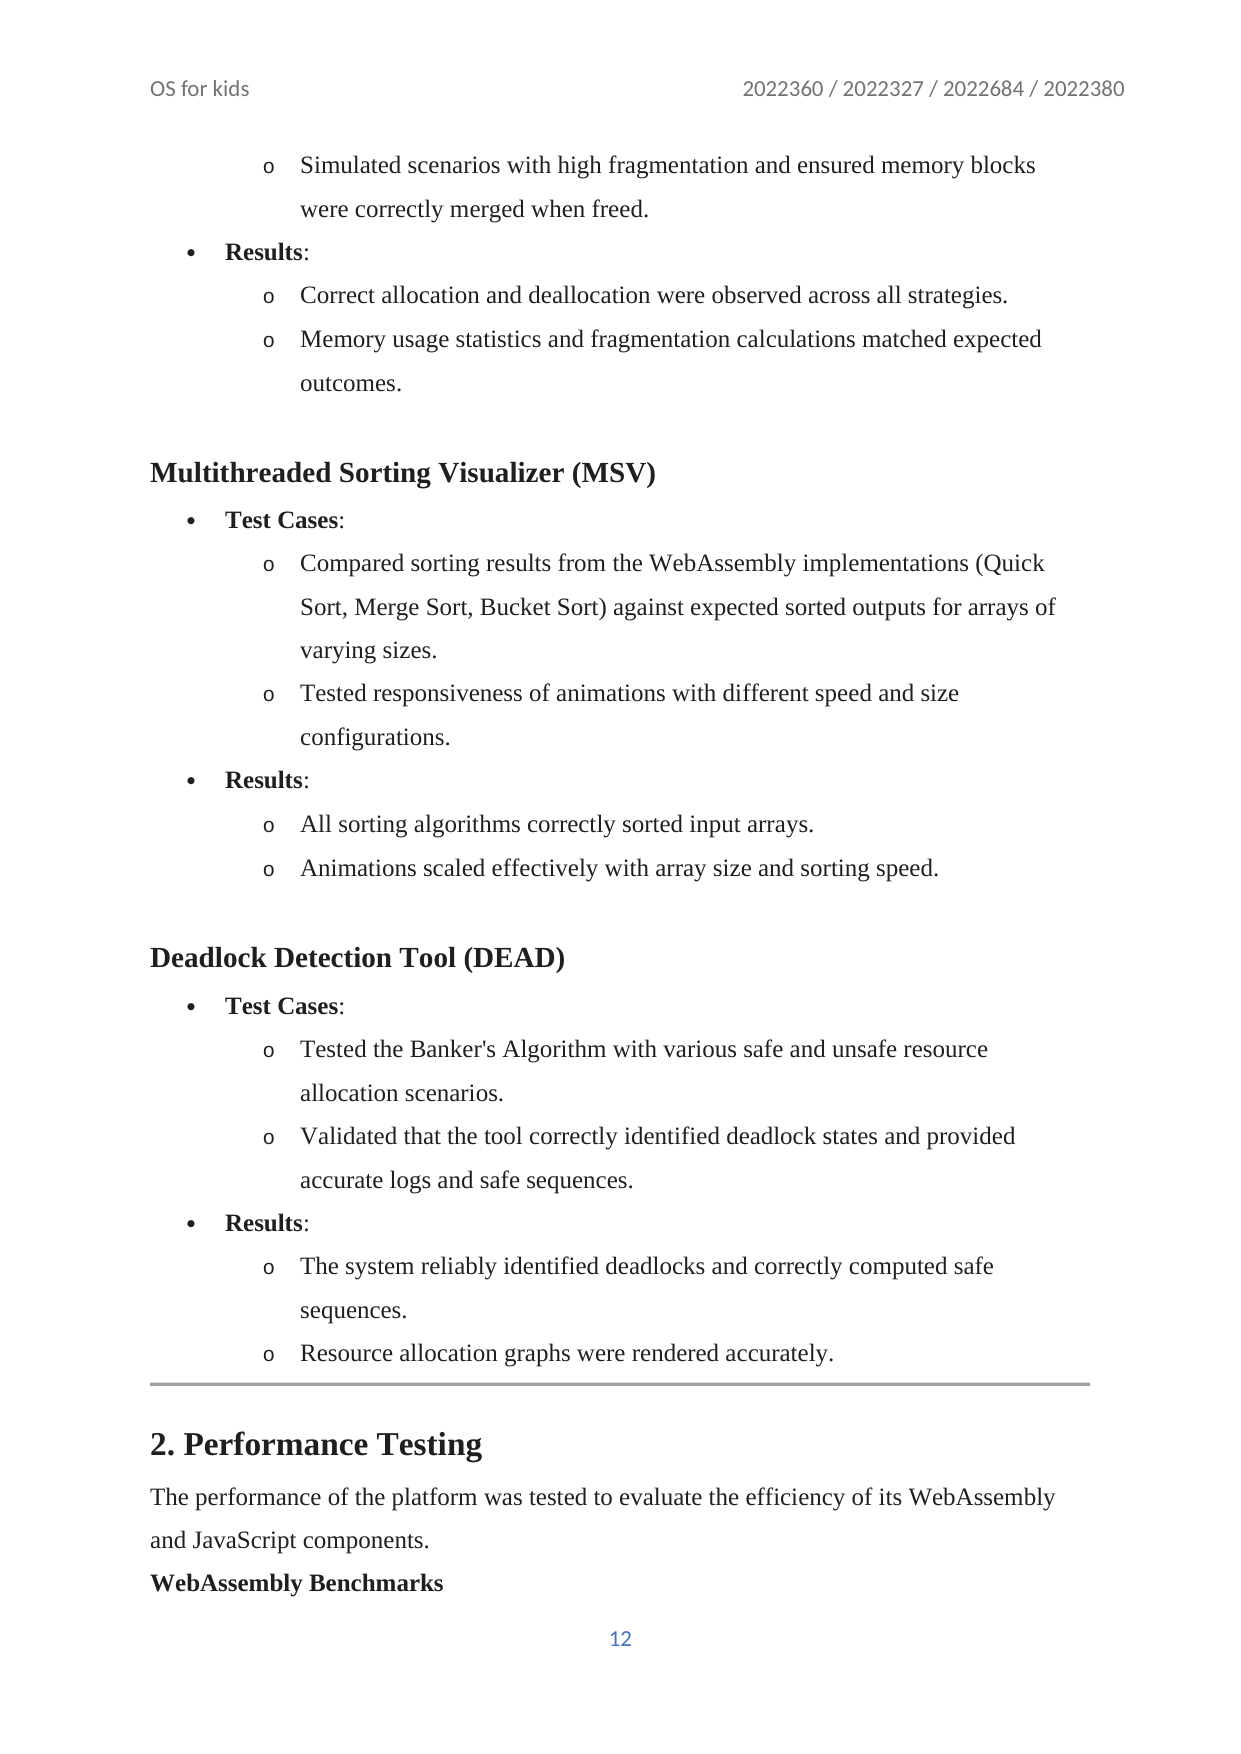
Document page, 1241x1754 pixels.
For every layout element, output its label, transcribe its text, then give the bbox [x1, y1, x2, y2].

list Test Cases: [187, 991, 1090, 1019]
list Compared sorting results from the WebAssembly implementations (Quick Sort, Merge Sort, Bucket Sort) against expected sorted outputs for arrays of varying sizes. [262, 548, 1090, 664]
list Tested responsiveness of animations with different speed and size configurations. [262, 678, 1090, 751]
list Simulated scenarios with high fragmentation and ensured memory blocks were correctly merged when freed. [262, 150, 1090, 223]
list Tested the Banker's Algorithm with various safe and unsafe resource allocation scenarios. [262, 1034, 1090, 1107]
text 2. Performance Testing [150, 1425, 1090, 1463]
list All sorting algorithms correctly sorted input arrays. [262, 809, 1090, 838]
list Memory usage statistics and fragmentation calculations matched expected outcomes. [262, 324, 1090, 397]
text The performance of the platform was tested to evaluate the efficiency of its WebAssembly and JavaScript components. [150, 1482, 1090, 1554]
list The system reliably identified deadlocks and correctly computed safe sequences. [262, 1251, 1090, 1324]
list Animations scaled effectively with array size and sorting speed. [262, 853, 1090, 883]
text Multithreaded Sorting Visualizer (MSV) [150, 455, 1090, 488]
text WebAssembly Benchmarks [150, 1568, 1090, 1597]
list Validated that the tool correctly identified deadlock states and provided accurate logs and safe sequences. [262, 1121, 1090, 1194]
list Results: [187, 766, 1090, 794]
list Results: [187, 237, 1090, 266]
list Results: [187, 1208, 1090, 1237]
list Correct allocation and deallocation were observed across all strategies. [262, 280, 1090, 310]
list Test Cases: [187, 505, 1090, 534]
text Deadlock Detection Tool (DEAD) [150, 941, 1090, 974]
list Resource allocation graphs were rendered accurately. [262, 1338, 1090, 1368]
